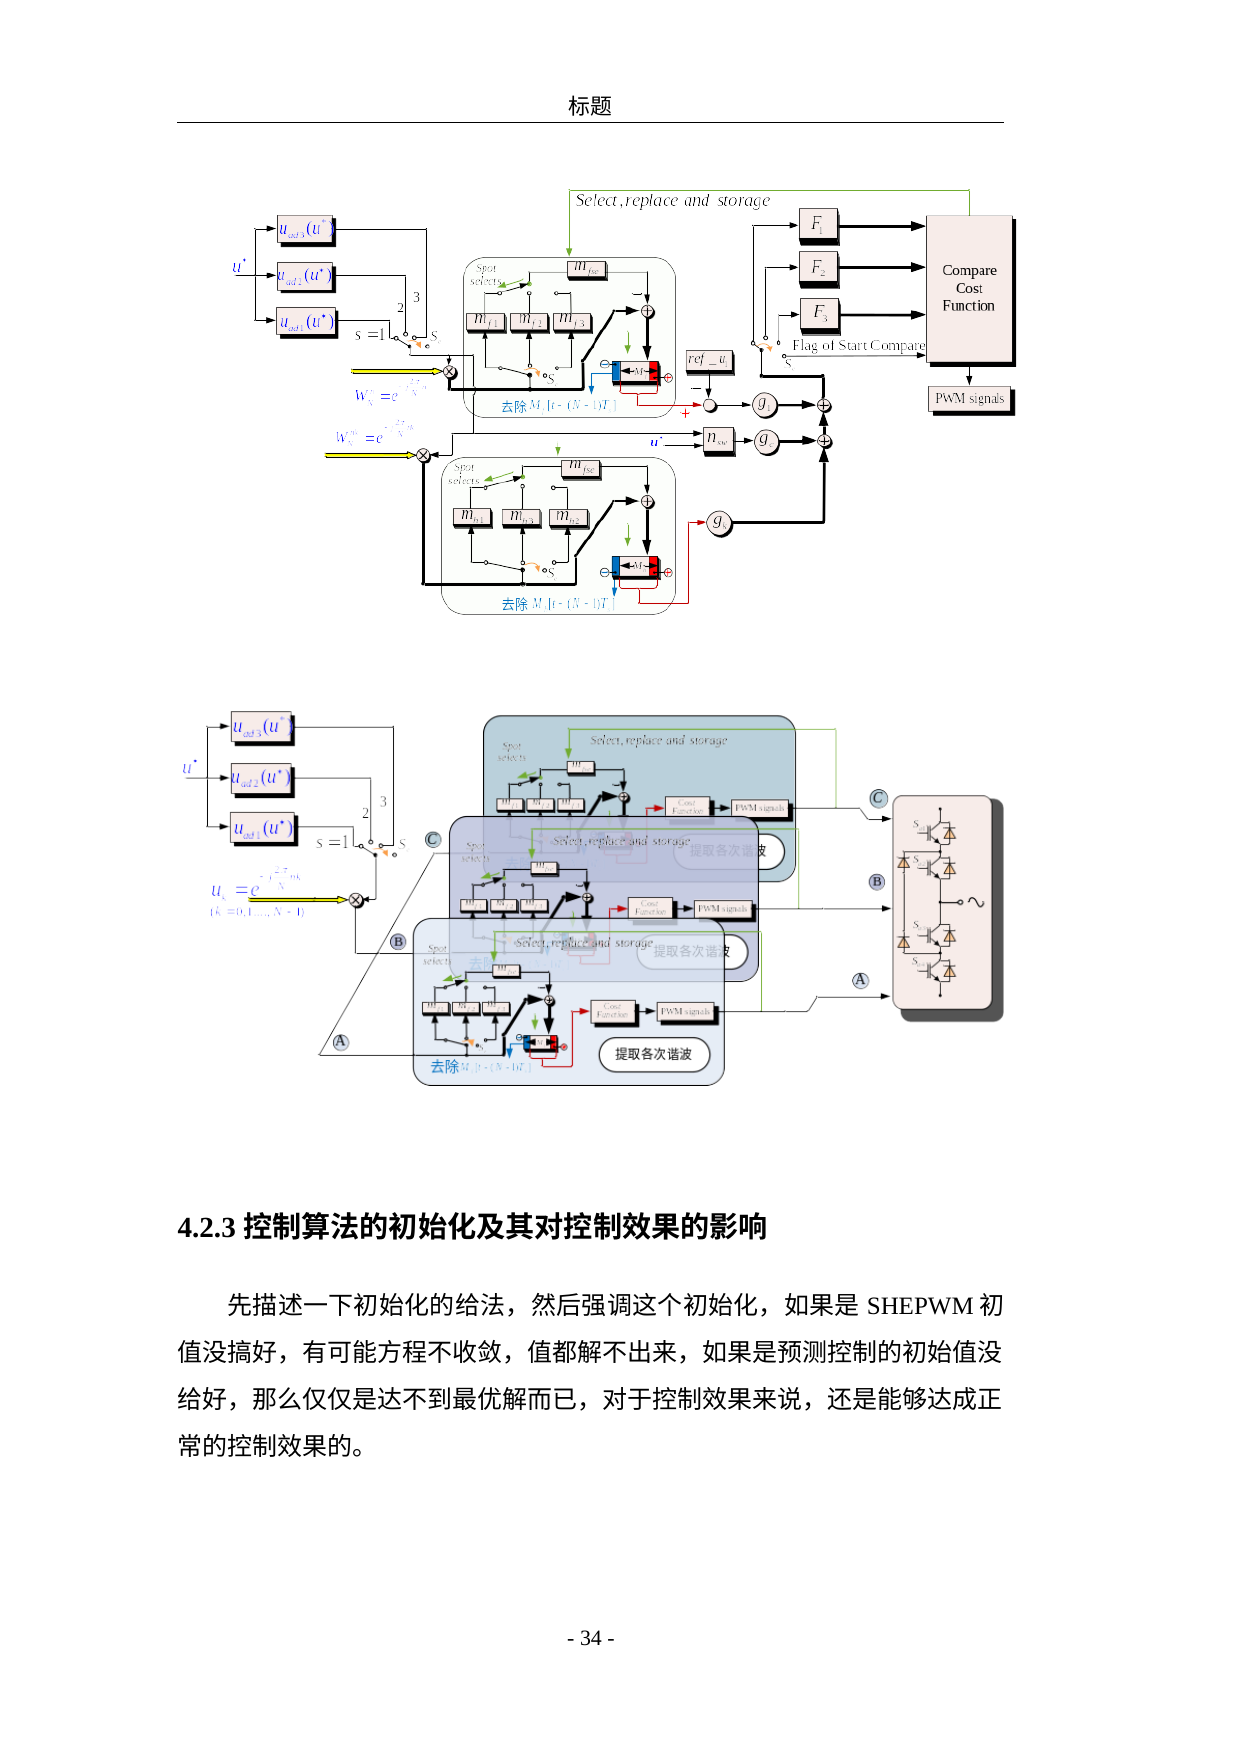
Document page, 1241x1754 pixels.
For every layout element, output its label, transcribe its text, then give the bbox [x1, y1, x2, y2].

text 控制算法的初始化及其对控制效果的影响 [177, 1203, 1004, 1246]
text 先描述一下初始化的给法，然后强调这个初始化，如果是SHEPWM初值没搞好，有可能方程不收敛，值都解不出来，如果是预测控制的初始值没给好，那么仅仅是达不到最优解而已，对于控制效果来说，还是能够达成正常的控制效果的。 [177, 1285, 1004, 1463]
